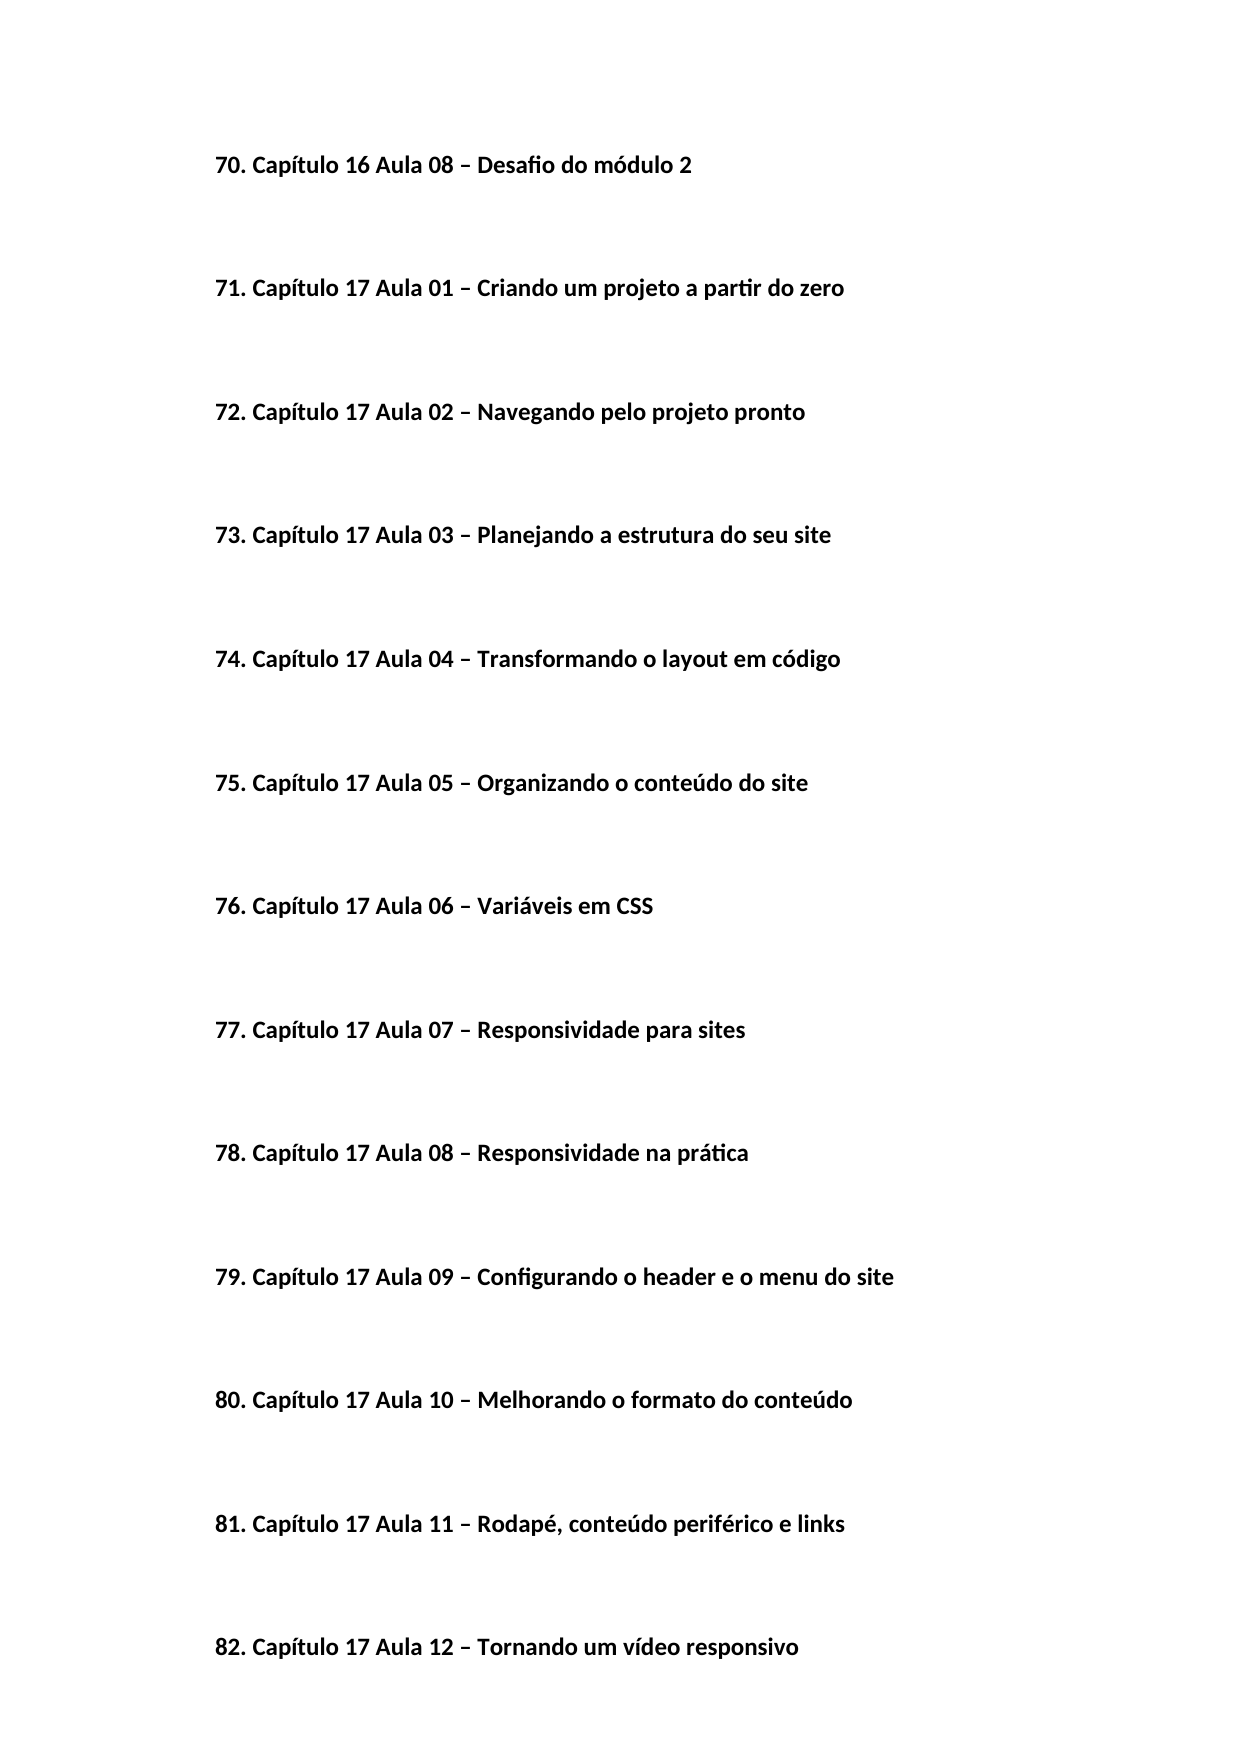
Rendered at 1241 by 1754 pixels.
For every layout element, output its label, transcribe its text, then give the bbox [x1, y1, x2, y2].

list Capítulo 17 Aula 06 – Variáveis em CSS [215, 890, 1063, 921]
list Capítulo 17 Aula 12 – Tornando um vídeo responsivo [215, 1632, 1063, 1662]
list Capítulo 17 Aula 08 – Responsividade na prática [215, 1137, 1063, 1168]
list Capítulo 16 Aula 08 – Desafio do módulo 2 [215, 149, 1063, 179]
list Capítulo 17 Aula 02 – Navegando pelo projeto pronto [215, 396, 1063, 427]
list Capítulo 17 Aula 07 – Responsividade para sites [215, 1014, 1063, 1044]
list Capítulo 17 Aula 09 – Configurando o header e o menu do site [215, 1261, 1063, 1291]
list Capítulo 17 Aula 11 – Rodapé, conteúdo periférico e links [215, 1508, 1063, 1538]
list Capítulo 17 Aula 05 – Organizando o conteúdo do site [215, 767, 1063, 797]
list Capítulo 17 Aula 04 – Transformando o layout em código [215, 643, 1063, 674]
list Capítulo 17 Aula 01 – Criando um projeto a partir do zero [215, 273, 1063, 303]
list Capítulo 17 Aula 03 – Planejando a estrutura do seu site [215, 520, 1063, 550]
list Capítulo 17 Aula 10 – Melhorando o formato do conteúdo [215, 1384, 1063, 1415]
